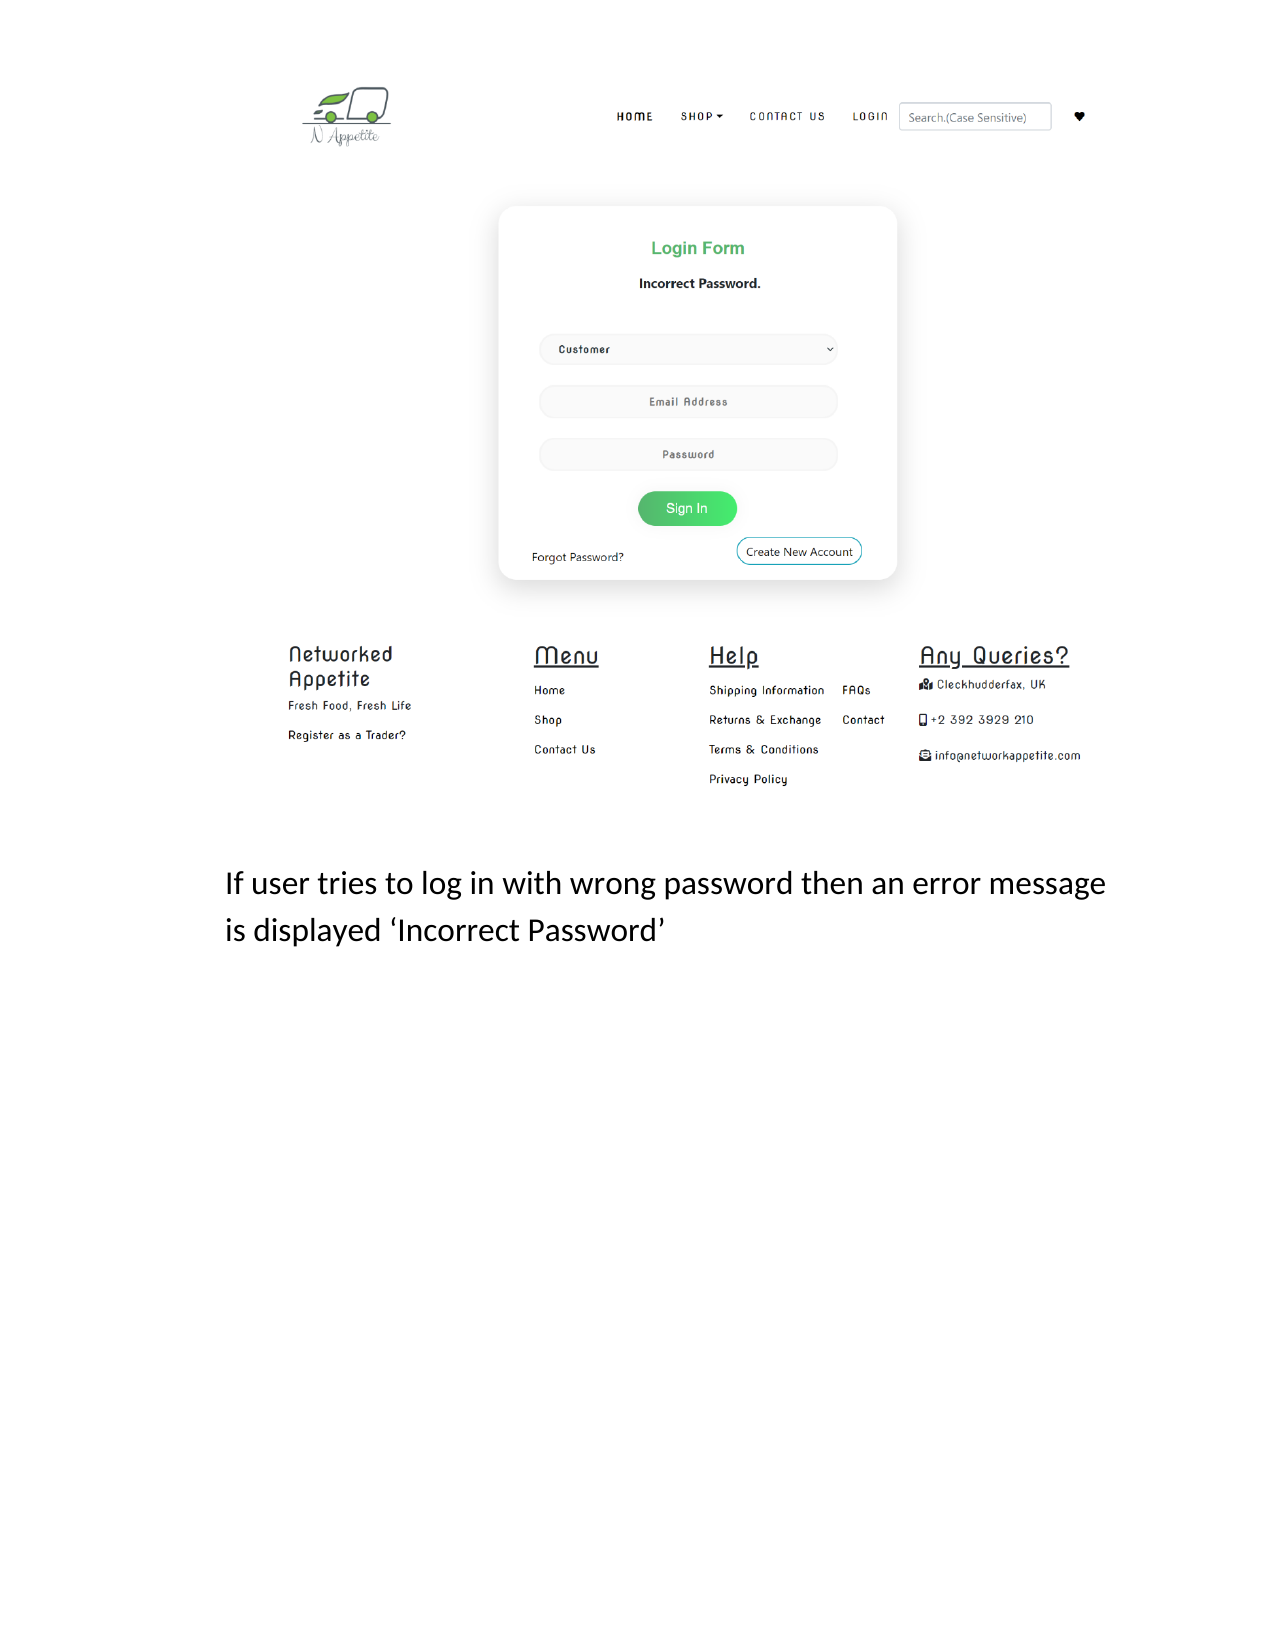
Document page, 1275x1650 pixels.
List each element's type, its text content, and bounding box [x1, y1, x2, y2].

picture [225, 75, 1170, 859]
list If user tries to log in with wrong password then an error message is displayed ‘Incorrect Password’ [225, 862, 1125, 950]
